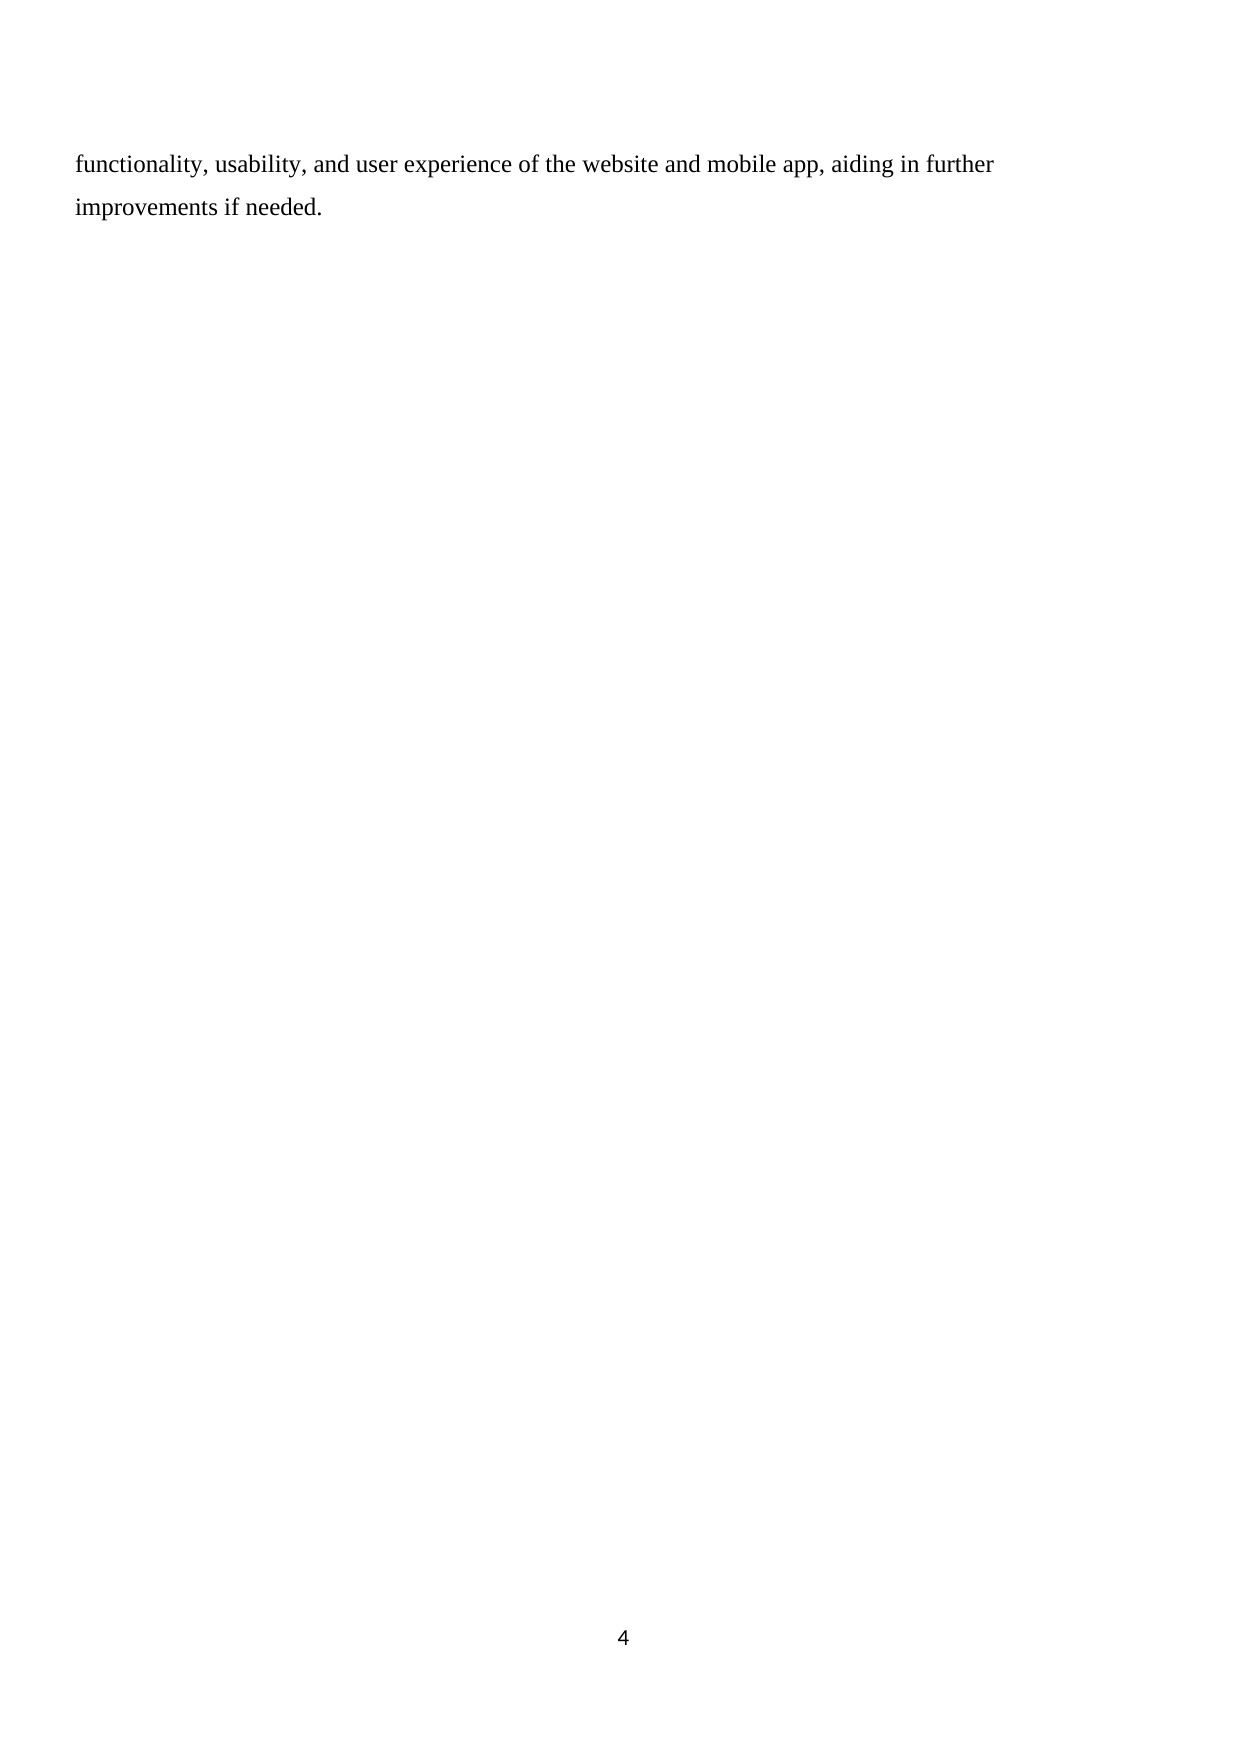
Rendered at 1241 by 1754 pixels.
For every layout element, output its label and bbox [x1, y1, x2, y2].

text [75, 149, 1081, 221]
